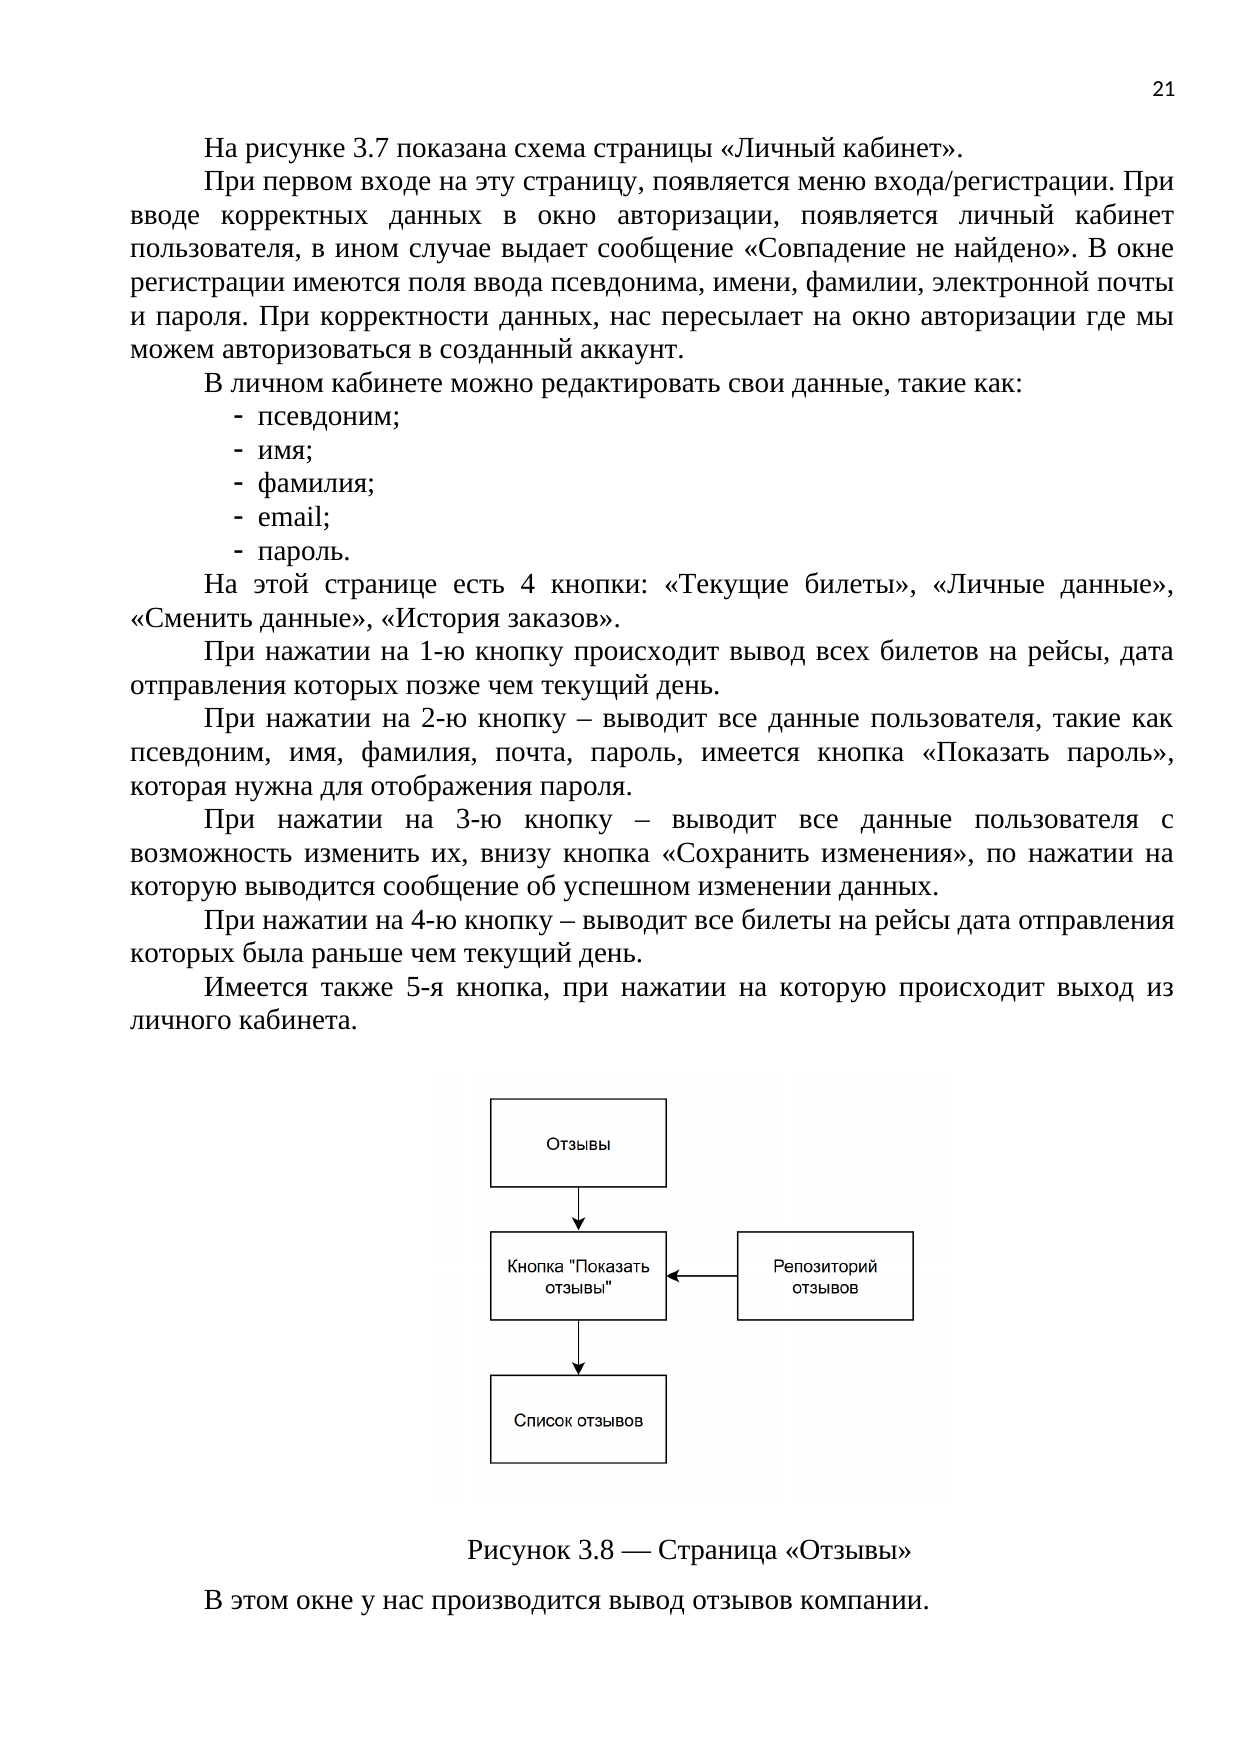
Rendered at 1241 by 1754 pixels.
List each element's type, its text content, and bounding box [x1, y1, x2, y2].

text На этой странице есть 4 кнопки: «Текущие билеты», «Личные данные», «Сменить данные», «История заказов». [130, 566, 1175, 633]
list email; [233, 499, 1175, 533]
list фамилия; [233, 466, 1175, 499]
text При нажатии на 3-ю кнопку – выводит все данные пользователя с возможность изменить их, внизу кнопка «Сохранить изменения», по нажатии на которую выводится сообщение об успешном изменении данных. [130, 801, 1175, 902]
text Имеется также 5-я кнопка, при нажатии на которую происходит выход из личного кабинета. [130, 969, 1175, 1036]
text При нажатии на 2-ю кнопку – выводит все данные пользователя, такие как псевдоним, имя, фамилия, почта, пароль, имеется кнопка «Показать пароль», которая нужна для отображения пароля. [130, 701, 1175, 801]
text При нажатии на 4-ю кнопку – выводит все билеты на рейсы дата отправления которых была раньше чем текущий день. [130, 902, 1175, 969]
picture [431, 1065, 948, 1504]
text На рисунке 3.7 показана схема страницы «Личный кабинет». [130, 130, 1175, 163]
list имя; [233, 432, 1175, 466]
text В личном кабинете можно редактировать свои данные, такие как: [130, 365, 1175, 398]
list пароль. [233, 533, 1175, 566]
text В этом окне у нас производится вывод отзывов компании. [130, 1582, 1175, 1616]
text Рисунок 3.8 — Страница «Отзывы» [130, 1532, 1175, 1566]
list псевдоним; [233, 398, 1175, 432]
text При первом входе на эту страницу, появляется меню входа/регистрации. При вводе корректных данных в окно авторизации, появляется личный кабинет пользователя, в ином случае выдает сообщение «Совпадение не найдено». В окне регистрации имеются поля ввода псевдонима, имени, фамилии, электронной почты и пароля. При корректности данных, нас пересылает на окно авторизации где мы можем авторизоваться в созданный аккаунт. [130, 163, 1175, 365]
text При нажатии на 1-ю кнопку происходит вывод всех билетов на рейсы, дата отправления которых позже чем текущий день. [130, 633, 1175, 701]
